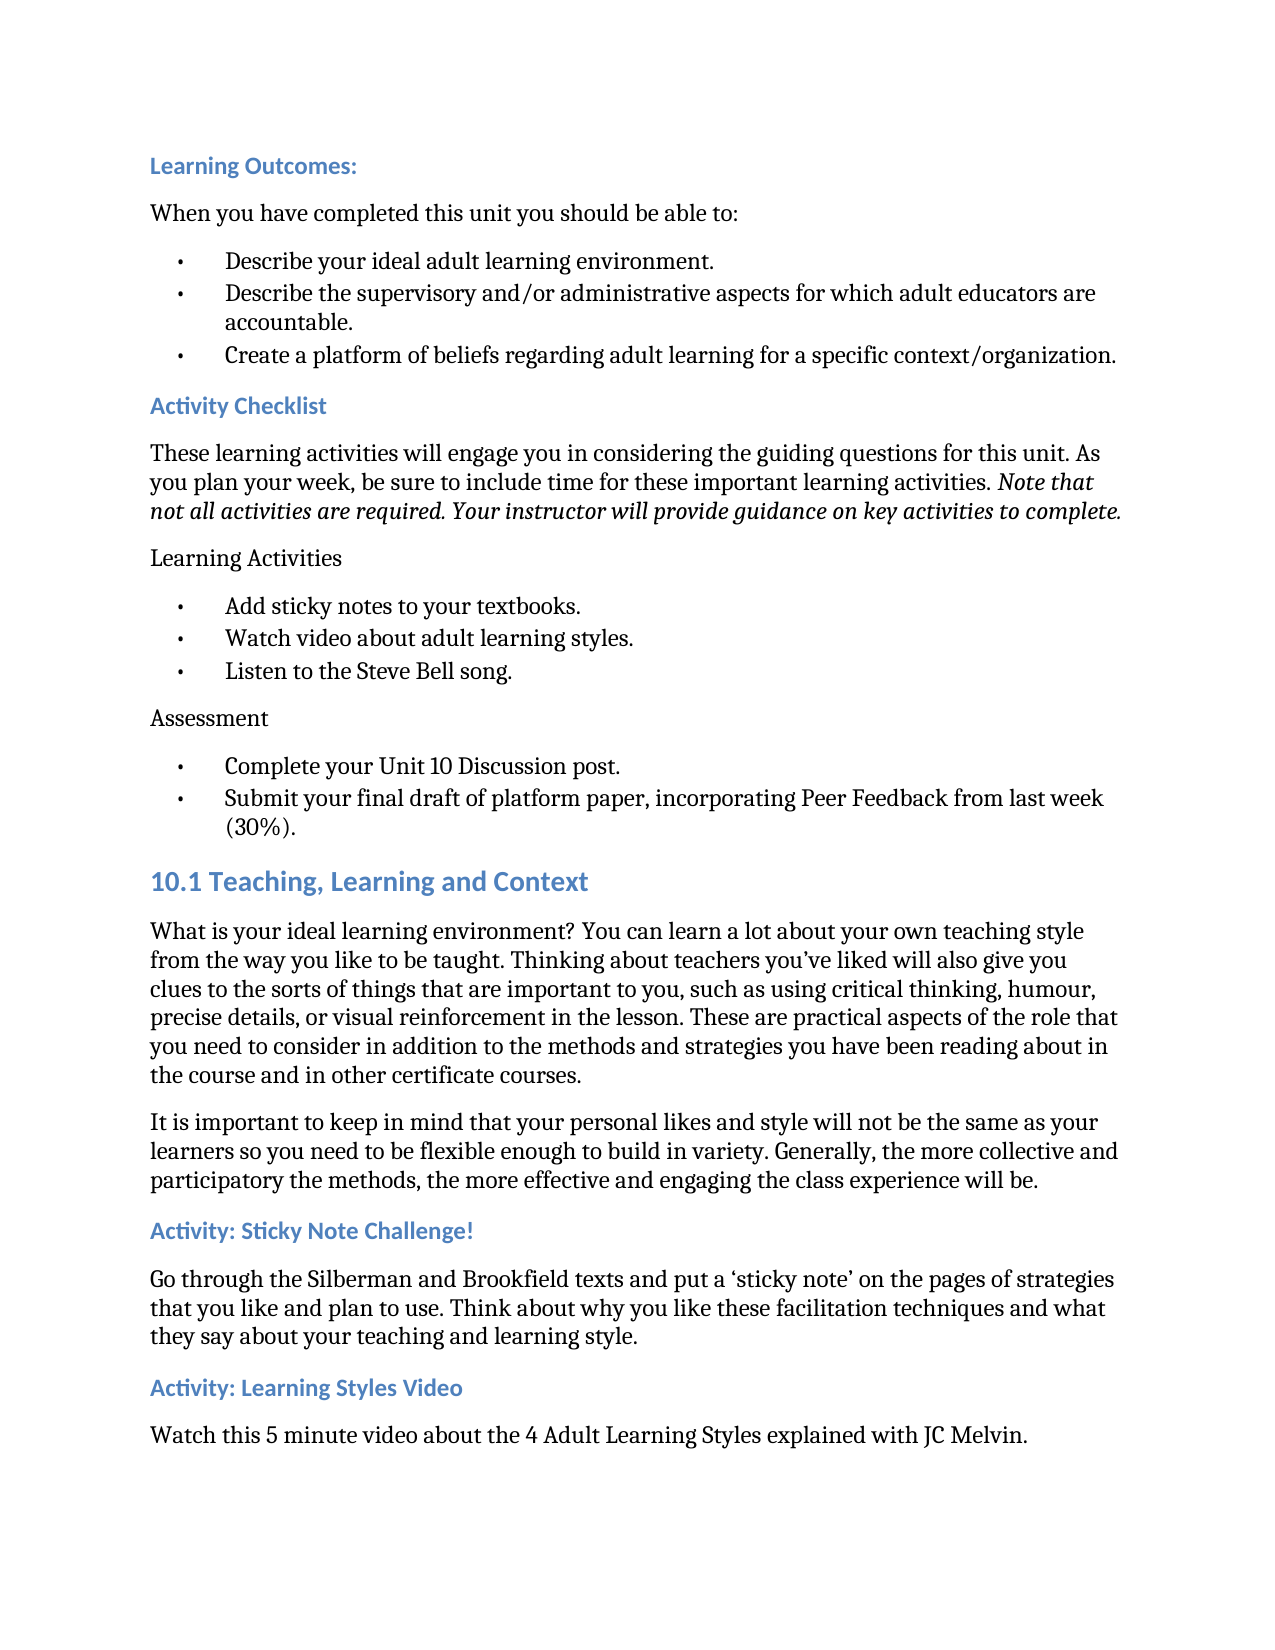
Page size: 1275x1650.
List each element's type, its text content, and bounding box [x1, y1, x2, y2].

list Submit your final draft of platform paper, incorporating Peer Feedback from last week (30%). [175, 784, 1125, 842]
list Listen to the Steve Bell song. [175, 657, 1125, 686]
list Describe the supervisory and/or administrative aspects for which adult educators are accountable. [175, 279, 1125, 337]
subtitle Learning Outcomes: [150, 150, 1125, 181]
text Watch this 5 minute video about the 4 Adult Learning Styles explained with JC Melvin. [150, 1421, 1125, 1450]
text Go through the Silberman and Brookfield texts and put a ‘sticky note’ on the pages of strategies that you like and plan to use. Think about why you like these facilitation techniques and what they say about your teaching and learning style. [150, 1265, 1125, 1351]
subtitle Activity: Sticky Note Challenge! [150, 1215, 1125, 1246]
text It is important to keep in mind that your personal likes and style will not be the same as your learners so you need to be flexible enough to build in variety. Generally, the more collective and participatory the methods, the more effective and engaging the class experience will be. [150, 1108, 1125, 1194]
text Learning Activities [150, 544, 1125, 573]
list Create a platform of beliefs regarding adult learning for a specific context/organization. [175, 341, 1125, 369]
list Complete your Unit 10 Discussion post. [175, 752, 1125, 781]
subtitle 10.1 Teaching, Learning and Context [150, 863, 1125, 898]
subtitle Activity Checklist [150, 390, 1125, 421]
text What is your ideal learning environment? You can learn a lot about your own teaching style from the way you like to be taught. Thinking about teachers you’ve liked will also give you clues to the sorts of things that are important to you, such as using critical thinking, humour, precise details, or visual reinforcement in the lesson. These are practical aspects of the role that you need to consider in addition to the methods and strategies you have been reading about in the course and in other certificate courses. [150, 917, 1125, 1089]
text Assessment [150, 704, 1125, 733]
text When you have completed this unit you should be able to: [150, 199, 1125, 228]
list Watch video about adult learning styles. [175, 624, 1125, 653]
subtitle Activity: Learning Styles Video [150, 1372, 1125, 1402]
text These learning activities will engage you in considering the guiding questions for this unit. As you plan your week, be sure to include time for these important learning activities. Note that not all activities are required. Your instructor will provide guidance on key activities to complete. [150, 439, 1125, 526]
list Describe your ideal adult learning environment. [175, 247, 1125, 276]
list Add sticky notes to your textbooks. [175, 592, 1125, 621]
